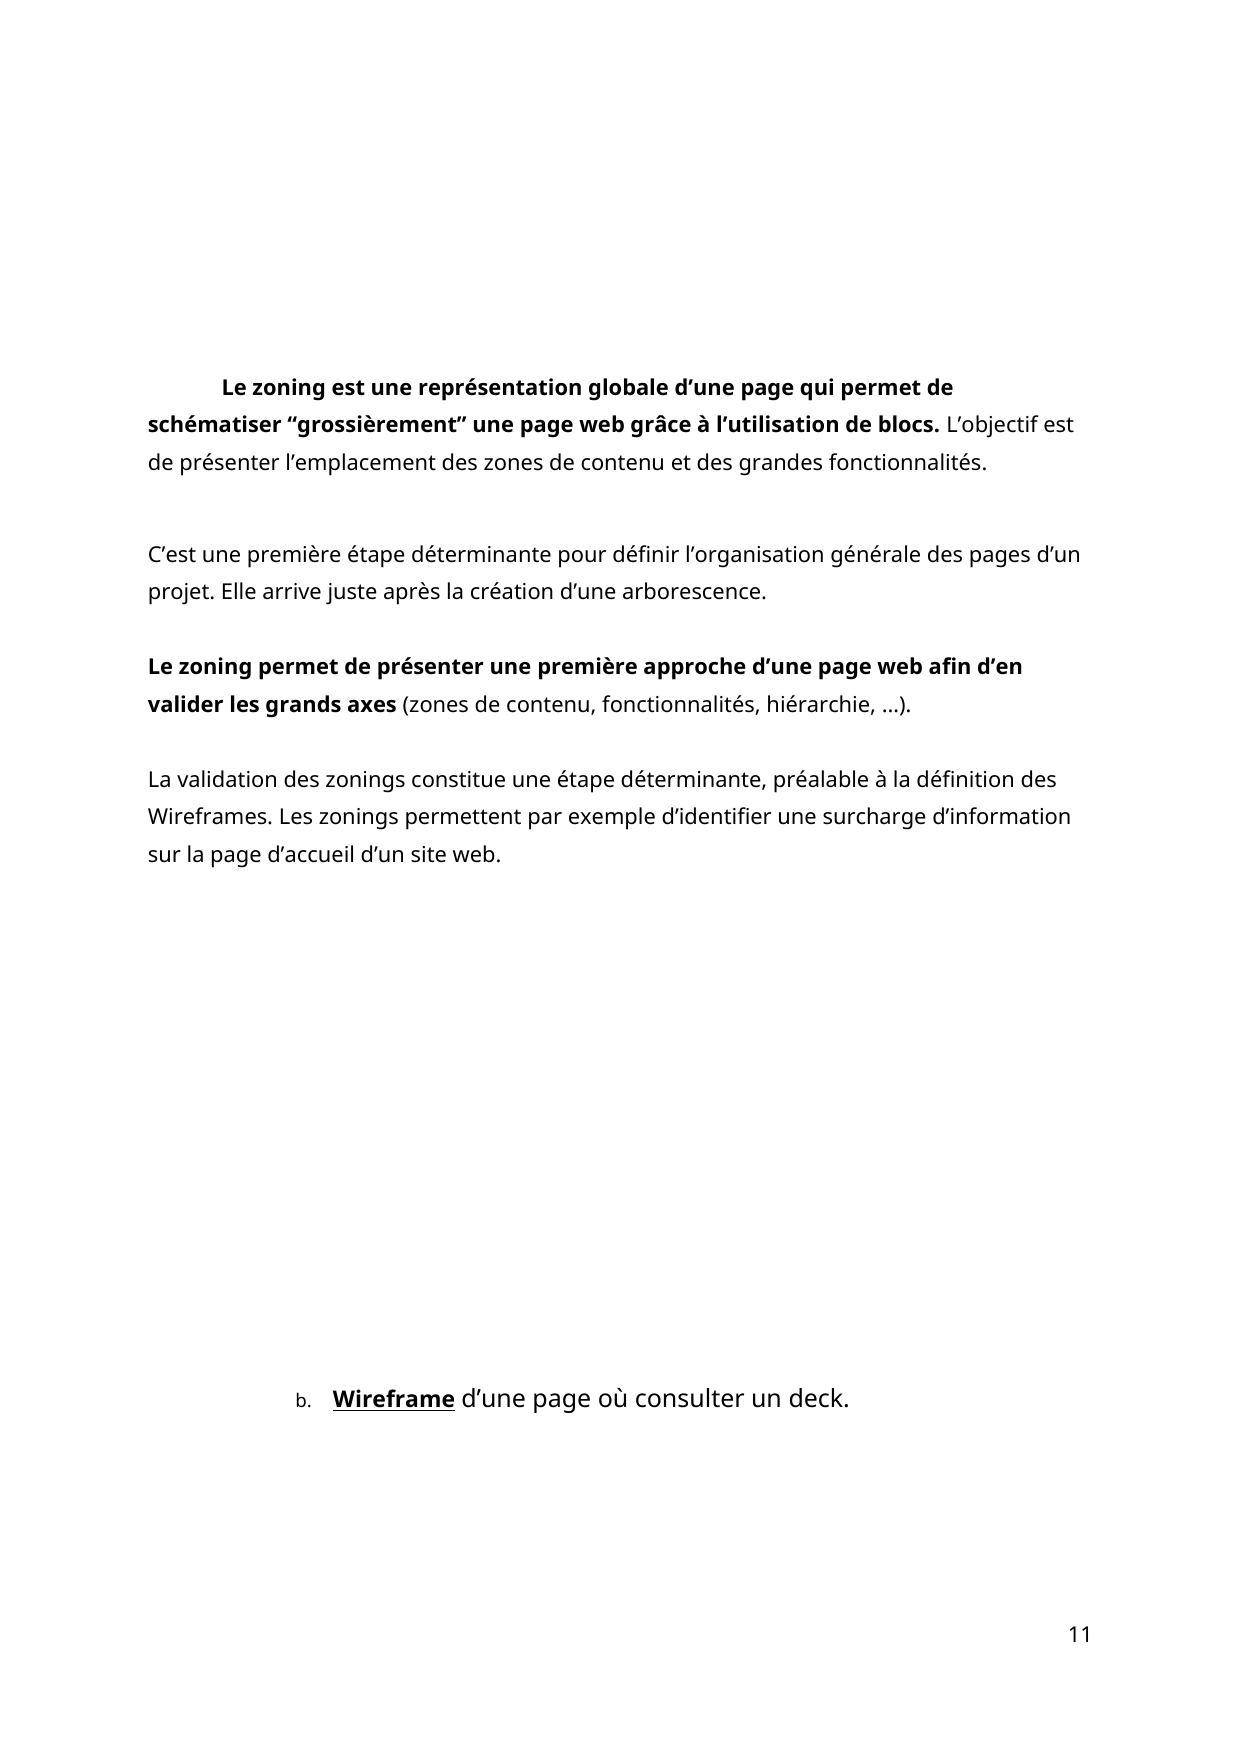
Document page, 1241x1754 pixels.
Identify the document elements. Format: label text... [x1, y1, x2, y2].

text Le zoning est une représentation globale d’une page qui permet de schématiser “grossièrement” une page web grâce à l’utilisation de blocs. L’objectif est de présenter l’emplacement des zones de contenu et des grandes fonctionnalités. [148, 364, 1093, 477]
list Wireframe d’une page où consulter un deck. [295, 1381, 1093, 1415]
text Le zoning permet de présenter une première approche d’une page web afin d’en valider les grands axes (zones de contenu, fonctionnalités, hiérarchie, …). [148, 643, 1093, 718]
text C’est une première étape déterminante pour définir l’organisation générale des pages d’un projet. Elle arrive juste après la création d’une arborescence. [148, 531, 1093, 606]
text La validation des zonings constitue une étape déterminante, préalable à la définition des Wireframes. Les zonings permettent par exemple d’identifier une surcharge d’information sur la page d’accueil d’un site web. [148, 756, 1093, 868]
